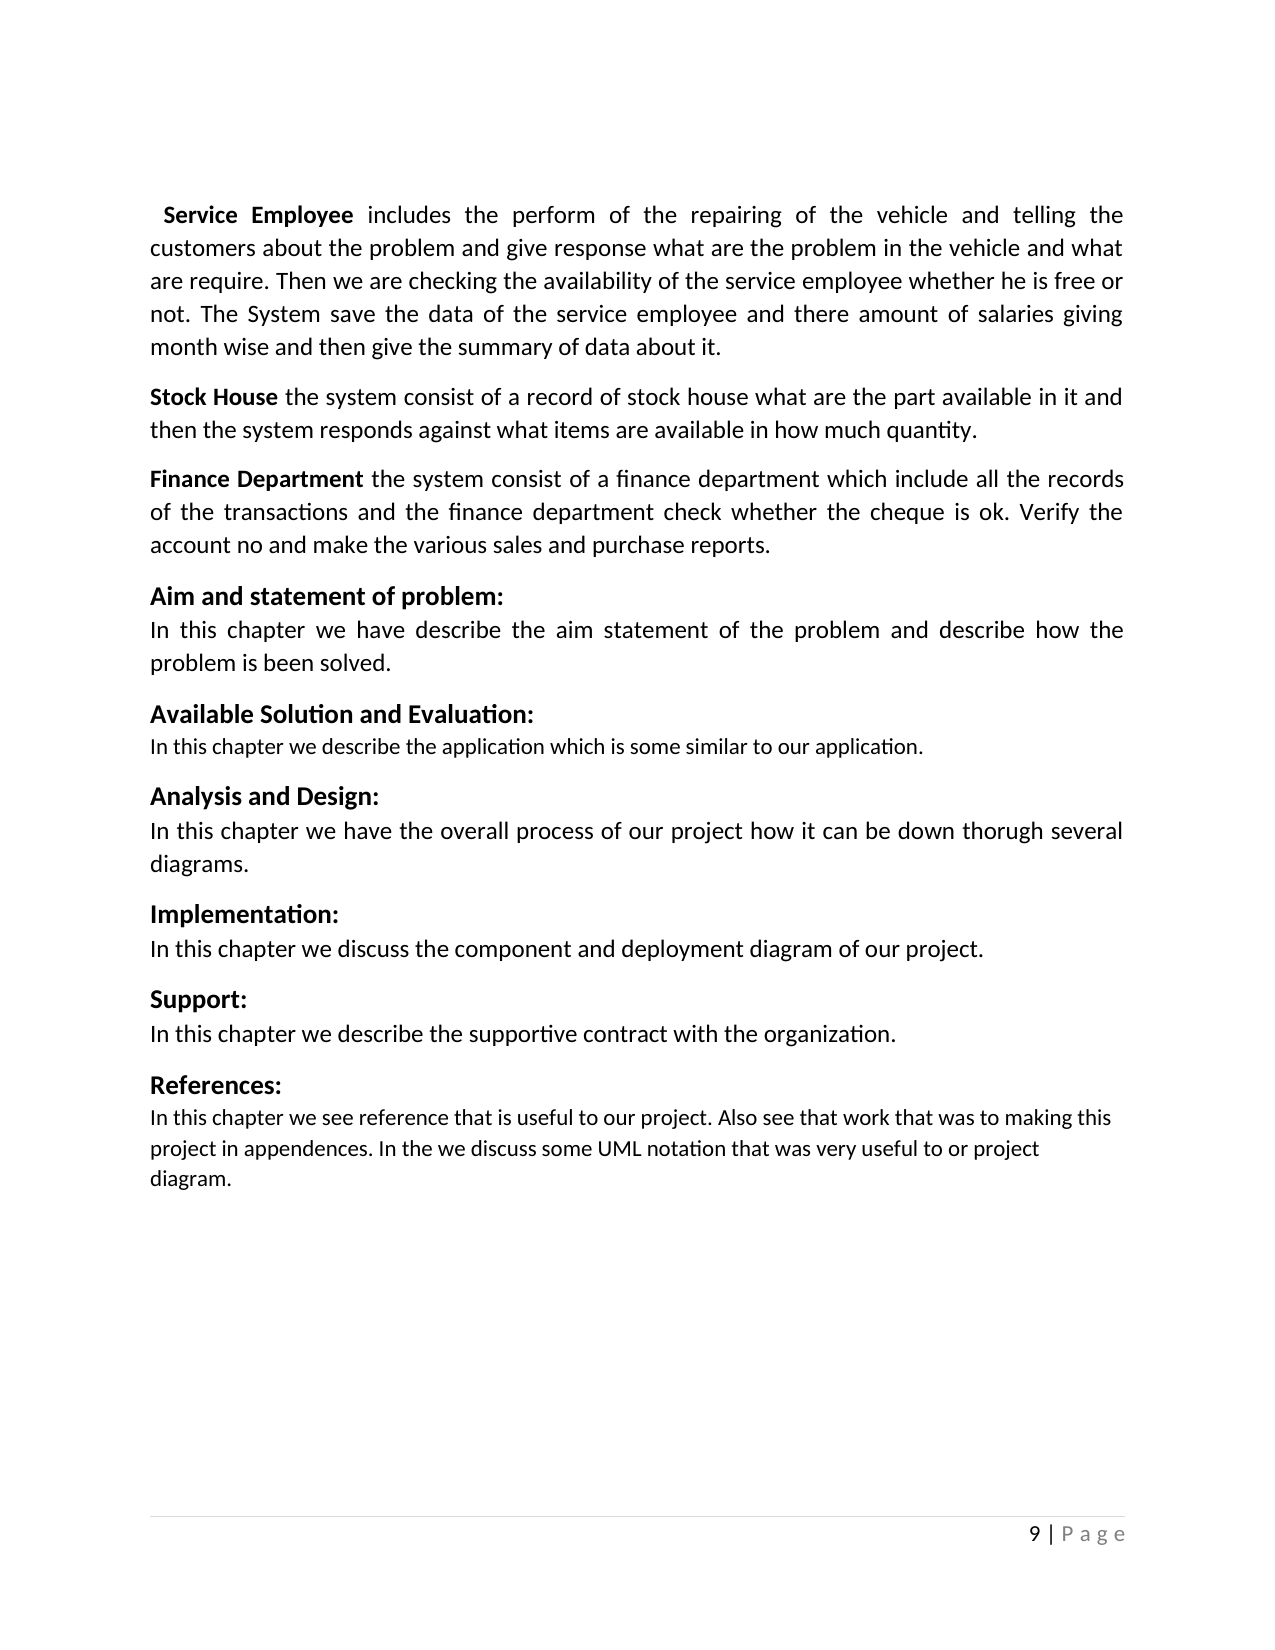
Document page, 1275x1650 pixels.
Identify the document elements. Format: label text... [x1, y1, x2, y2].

text In this chapter we have describe the aim statement of the problem and describe how the problem is been solved. [150, 614, 1125, 678]
subtitle References: [150, 1068, 1125, 1101]
text In this chapter we have the overall process of our project how it can be down thorugh several diagrams. [150, 815, 1125, 878]
subtitle Available Solution and Evaluation: [150, 697, 1125, 730]
text Service Employee includes the perform of the repairing of the vehicle and telling the customers about the problem and give response what are the problem in the vehicle and what are require. Then we are checking the availability of the service employee whether he is free or not. The System save the data of the service employee and there amount of salaries giving month wise and then give the summary of data about it. [150, 199, 1125, 362]
text Finance Department the system consist of a finance department which include all the records of the transactions and the finance department check whether the cheque is ok. Verify the account no and make the various sales and purchase reports. [150, 463, 1125, 560]
text In this chapter we discuss the component and deployment diagram of our project. [150, 933, 1125, 964]
subtitle Aim and statement of problem: [150, 579, 1125, 612]
subtitle Support: [150, 983, 1125, 1016]
subtitle Implementation: [150, 897, 1125, 931]
text Stock House the system consist of a record of stock house what are the part available in it and then the system responds against what items are available in how much quantity. [150, 381, 1125, 444]
text In this chapter we describe the application which is some similar to our application. [150, 732, 1125, 761]
subtitle Analysis and Design: [150, 779, 1125, 812]
text In this chapter we see reference that is useful to our project. Also see that work that was to making this project in appendences. In the we discuss some UML notation that was very useful to or project diagram. [150, 1103, 1125, 1192]
text In this chapter we describe the supportive contract with the organization. [150, 1018, 1125, 1049]
